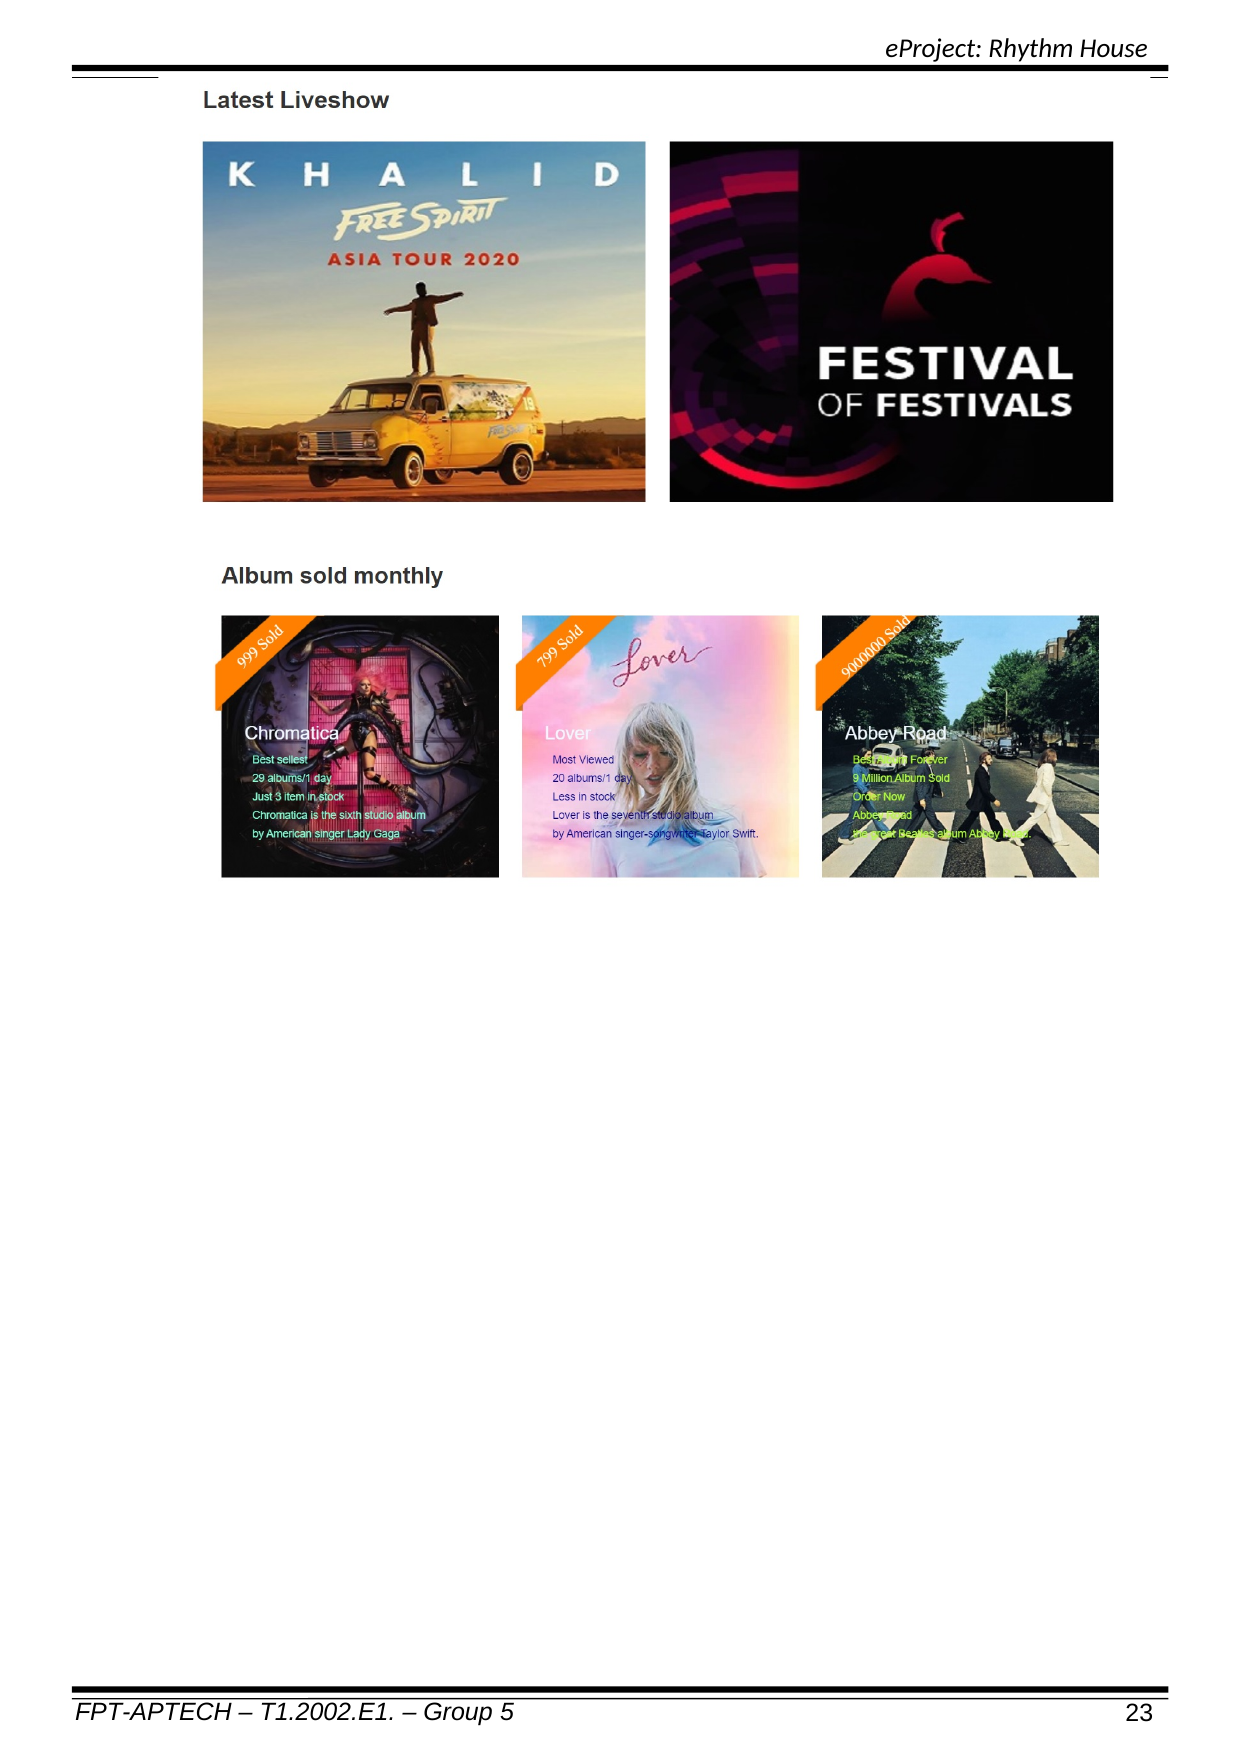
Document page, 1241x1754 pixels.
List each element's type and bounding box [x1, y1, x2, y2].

picture [158, 72, 1151, 919]
